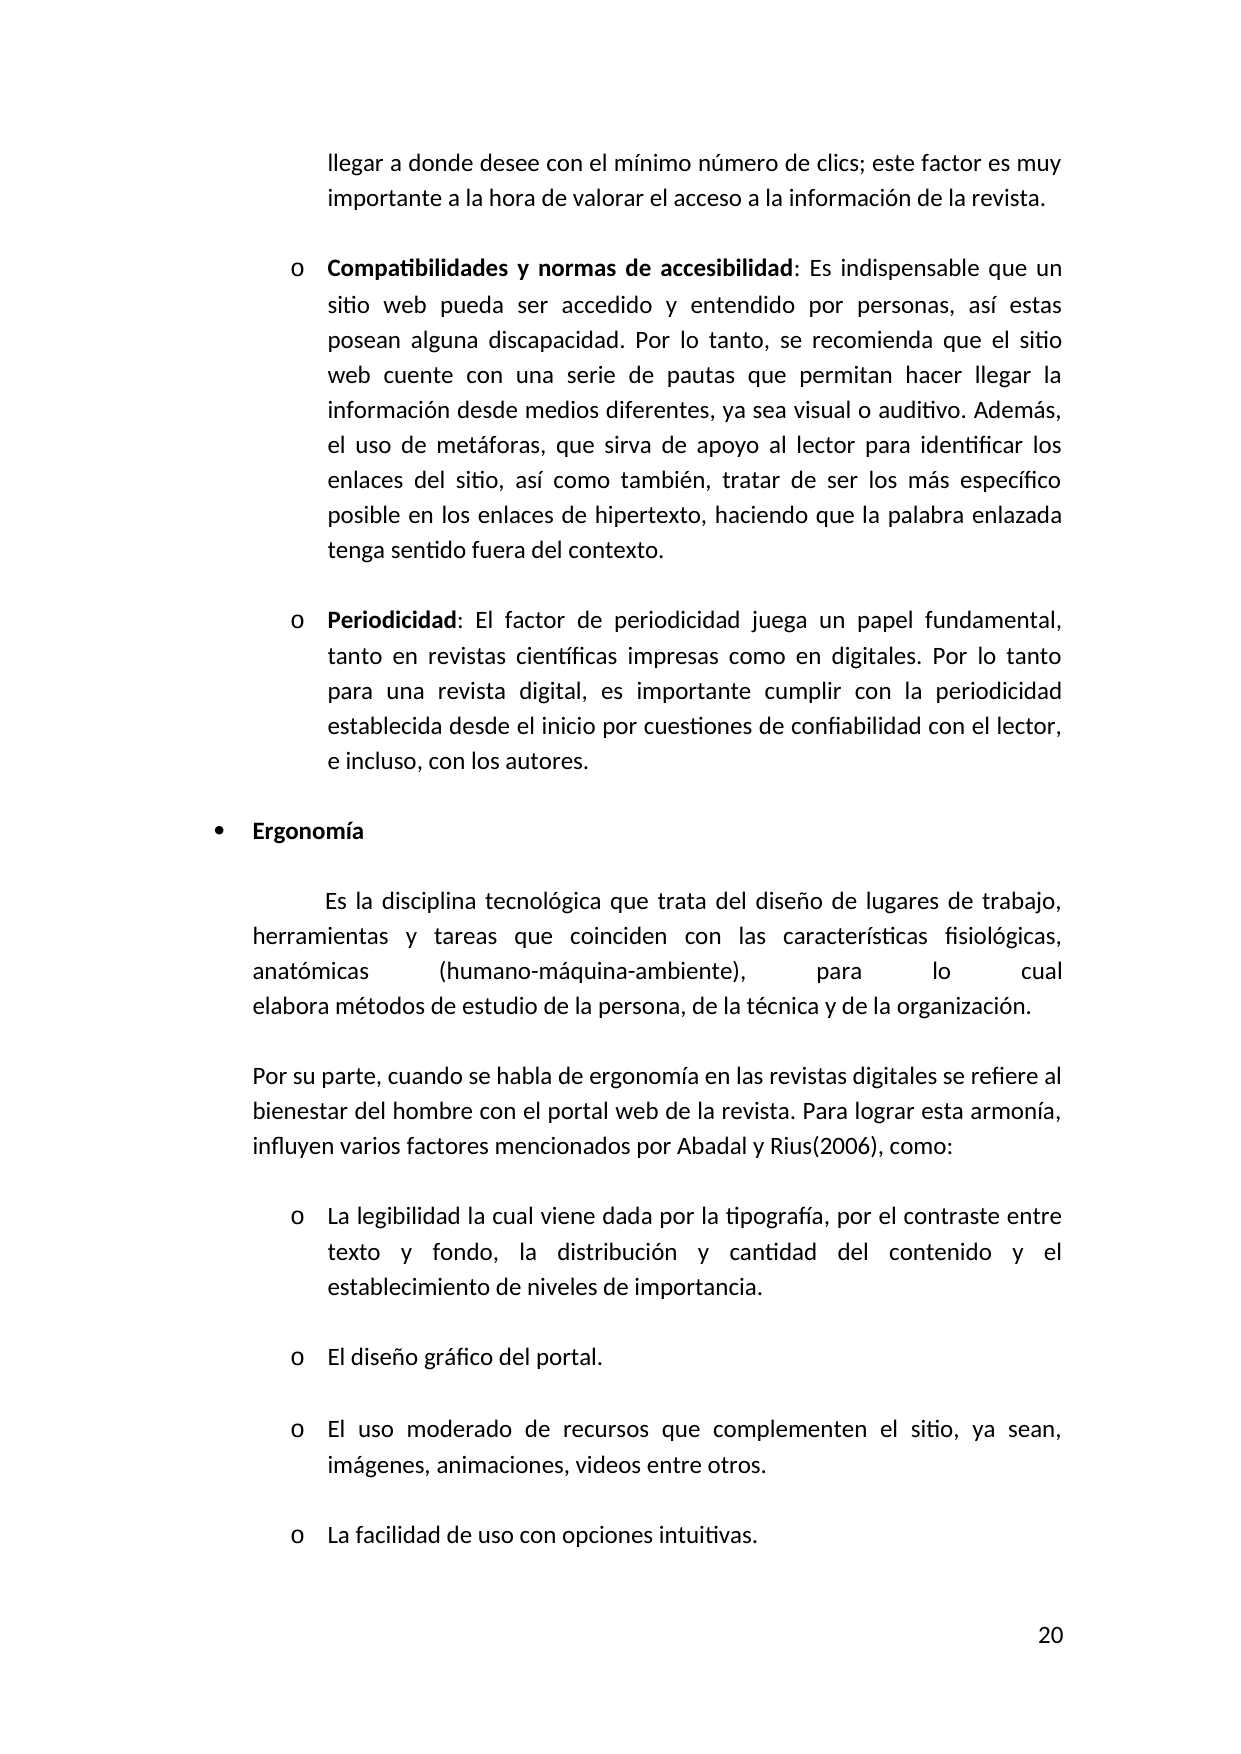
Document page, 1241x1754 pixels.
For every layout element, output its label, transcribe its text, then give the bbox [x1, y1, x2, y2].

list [290, 148, 1063, 213]
list La legibilidad la cual viene dada por la tipografía, por el contraste entre texto y fondo, la distribución y cantidad del contenido y el establecimiento de niveles de importancia. [290, 1200, 1063, 1302]
list Periodicidad: El factor de periodicidad juega un papel fundamental, tanto en revistas científicas impresas como en digitales. Por lo tanto para una revista digital, es importante cumplir con la periodicidad establecida desde el inicio por cuestiones de confiabilidad con el lector, e incluso, con los autores. [290, 604, 1063, 776]
list El diseño gráfico del portal. [290, 1341, 1063, 1373]
list El uso moderado de recursos que complementen el sitio, ya sean, imágenes, animaciones, videos entre otros. [290, 1413, 1063, 1479]
list Es la disciplina tecnológica que trata del diseño de lugares de trabajo, herramientas y tareas que coinciden con las características fisiológicas, anatómicas (humano-máquina-ambiente), para lo cual elabora métodos de estudio de la persona, de la técnica y de la organización. [252, 885, 1063, 1021]
list La facilidad de uso con opciones intuitivas. [290, 1519, 1063, 1551]
list Compatibilidades y normas de accesibilidad: Es indispensable que un sitio web pueda ser accedido y entendido por personas, así estas posean alguna discapacidad. Por lo tanto, se recomienda que el sitio web cuente con una serie de pautas que permitan hacer llegar la información desde medios diferentes, ya sea visual o auditivo. Además, el uso de metáforas, que sirva de apoyo al lector para identificar los enlaces del sitio, así como también, tratar de ser los más específico posible en los enlaces de hipertexto, haciendo que la palabra enlazada tenga sentido fuera del contexto. [290, 253, 1063, 564]
list Ergonomía [215, 815, 1063, 846]
list Por su parte, cuando se habla de ergonomía en las revistas digitales se refiere al bienestar del hombre con el portal web de la revista. Para lograr esta armonía, influyen varios factores mencionados por Abadal y Rius(2006), como: [252, 1060, 1063, 1161]
